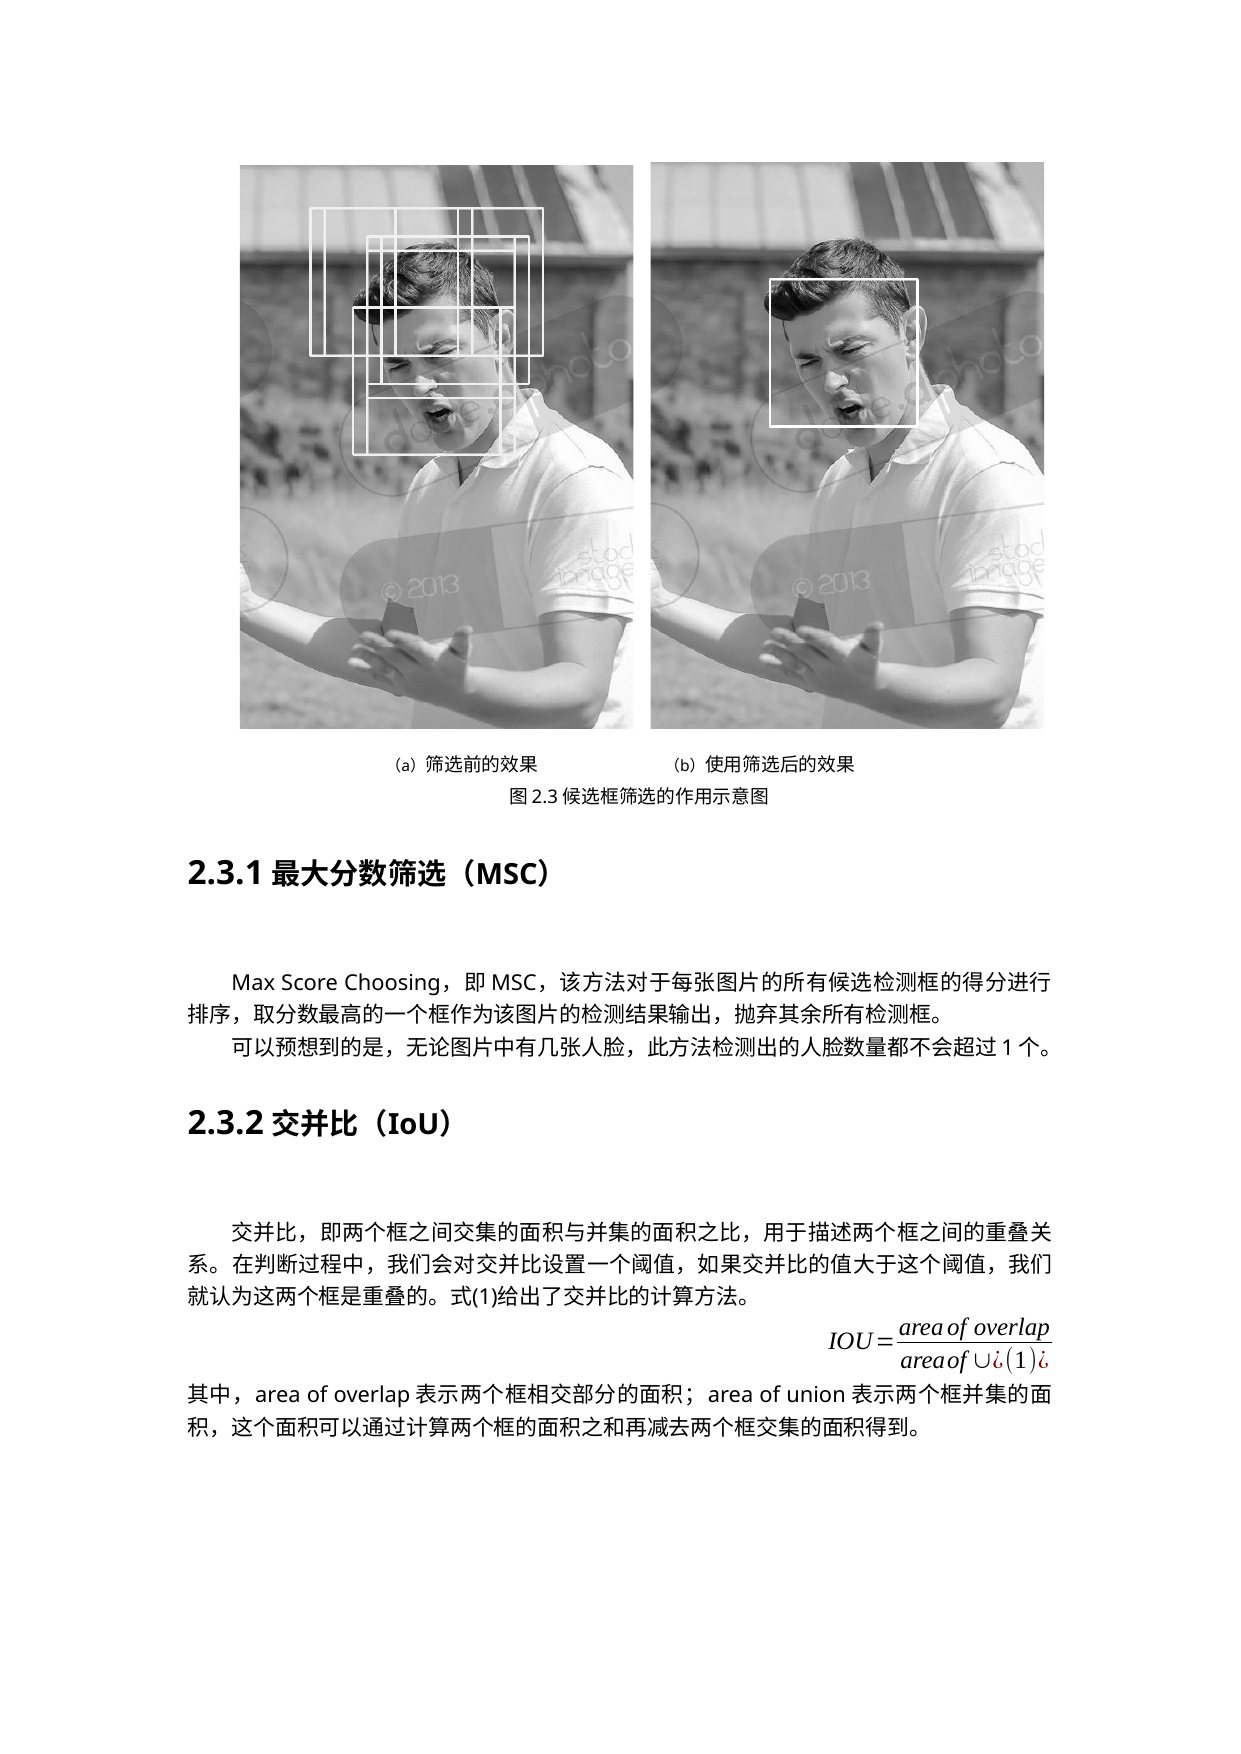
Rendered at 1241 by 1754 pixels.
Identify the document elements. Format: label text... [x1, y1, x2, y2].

picture [650, 162, 1045, 729]
text （a）筛选前的效果 （b）使用筛选后的效果 [187, 747, 1053, 779]
text 图2.3 候选框筛选的作用示意图 [187, 779, 1053, 812]
text 可以预想到的是，无论图片中有几张人脸，此方法检测出的人脸数量都不会超过1个。 [187, 1029, 1053, 1062]
text 交并比，即两个框之间交集的面积与并集的面积之比，用于描述两个框之间的重叠关系。在判断过程中，我们会对交并比设置一个阈值，如果交并比的值大于这个阈值，我们就认为这两个框是重叠的。式(1)给出了交并比的计算方法。 [187, 1214, 1053, 1312]
text Max Score Choosing，即MSC，该方法对于每张图片的所有候选检测框的得分进行排序，取分数最高的一个框作为该图片的检测结果输出，抛弃其余所有检测框。 [187, 964, 1053, 1029]
subtitle 2.3.2 交并比（IoU） [187, 1089, 1053, 1154]
picture [239, 165, 634, 729]
subtitle 2.3.1 最大分数筛选（MSC） [187, 839, 1053, 904]
text 其中，area of overlap表示两个框相交部分的面积；area of union表示两个框并集的面积，这个面积可以通过计算两个框的面积之和再减去两个框交集的面积得到。 [187, 1377, 1053, 1442]
